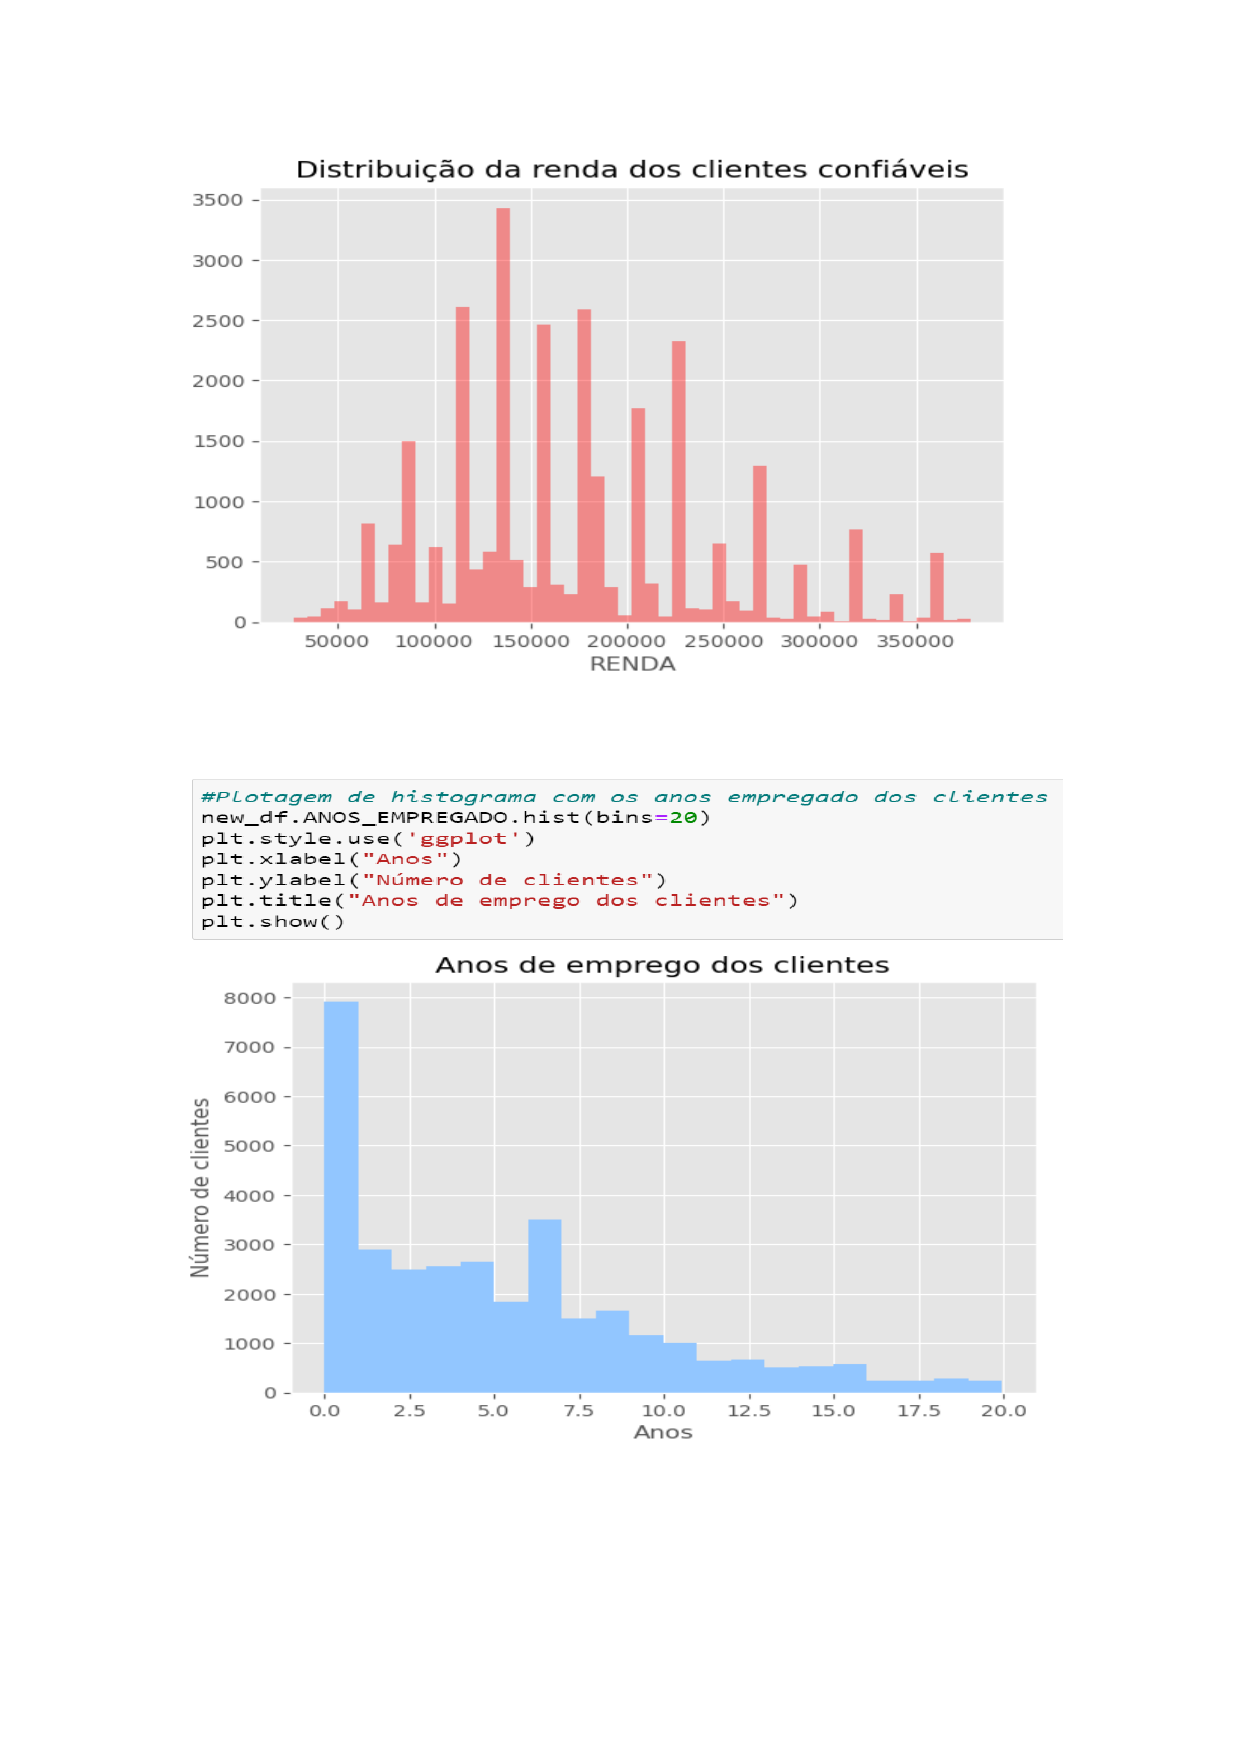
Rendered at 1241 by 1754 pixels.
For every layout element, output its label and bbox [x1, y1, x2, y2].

picture [177, 147, 1019, 686]
picture [177, 771, 1063, 1453]
